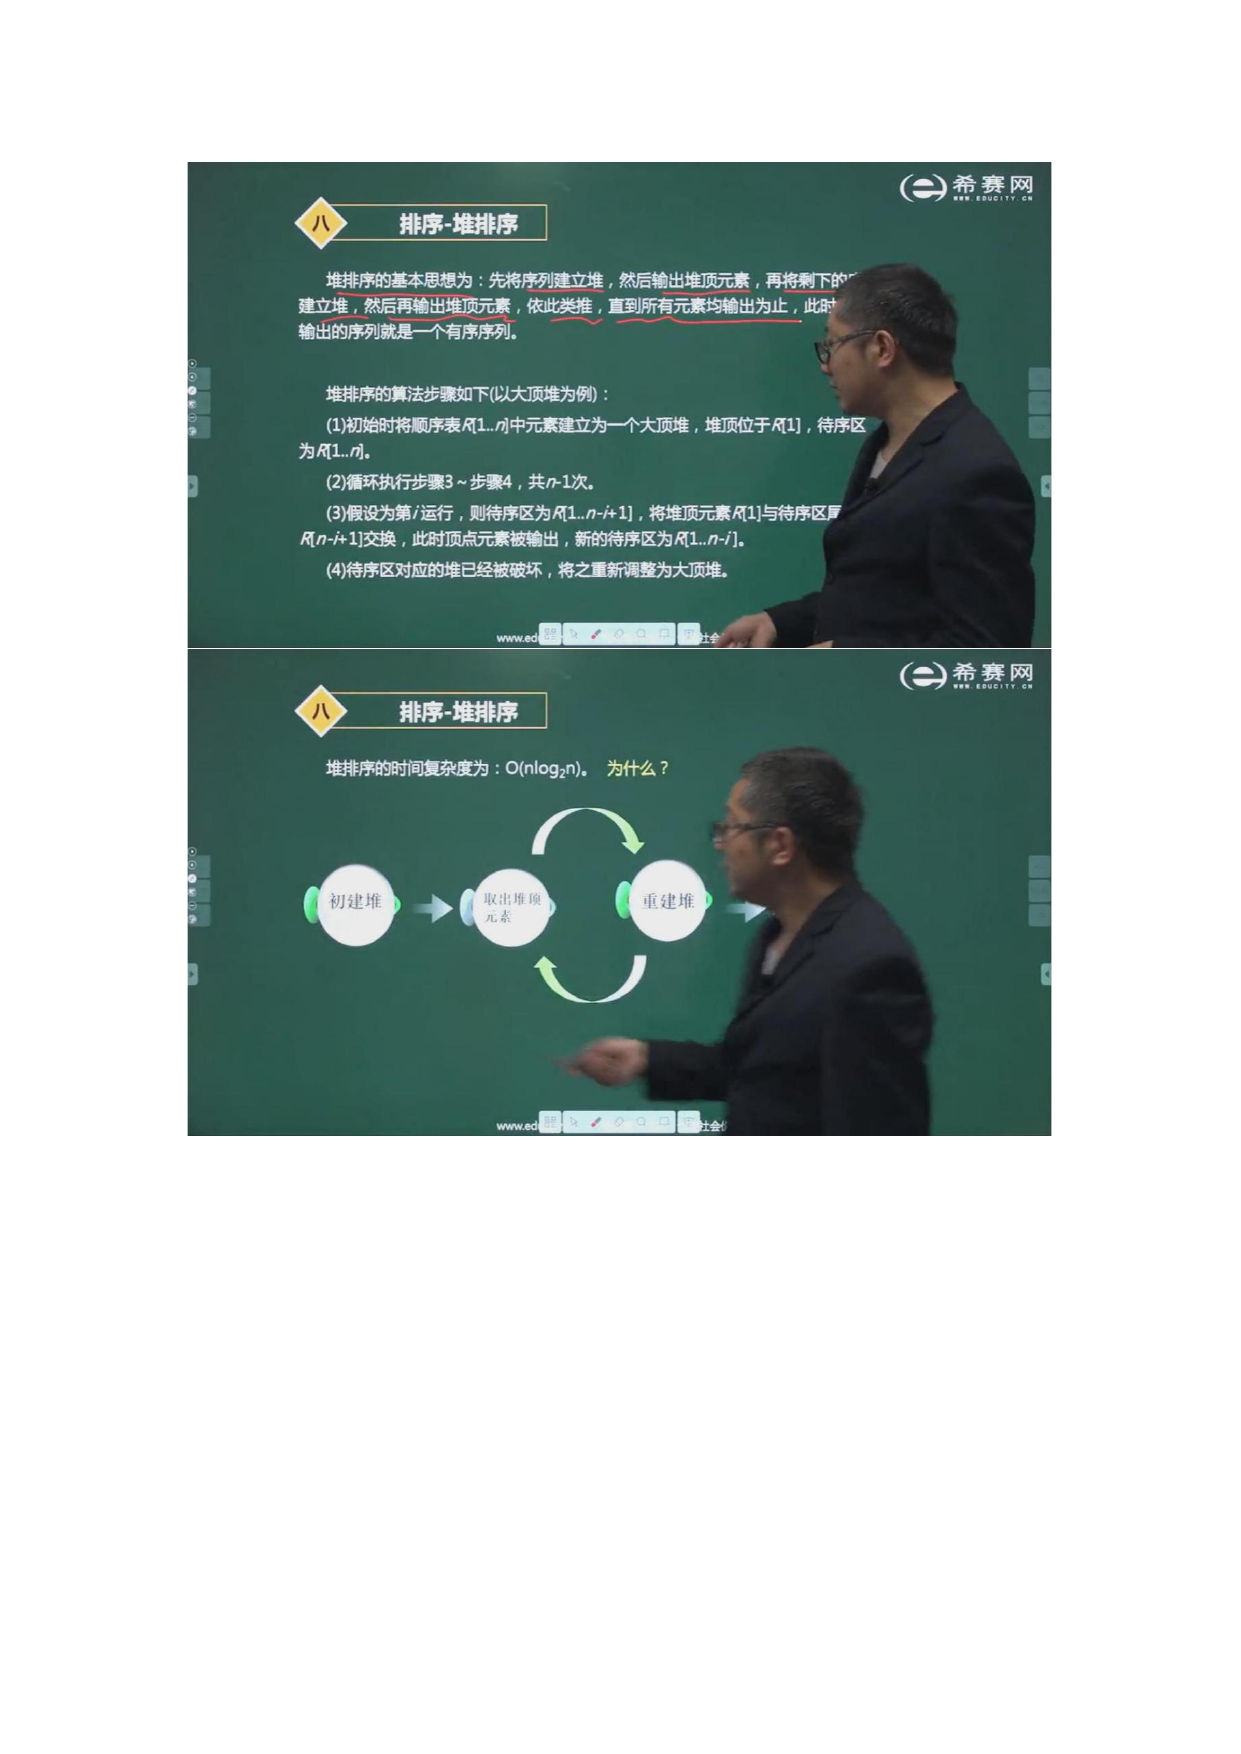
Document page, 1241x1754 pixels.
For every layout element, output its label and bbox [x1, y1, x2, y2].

picture [187, 162, 1052, 648]
picture [187, 649, 1052, 1136]
